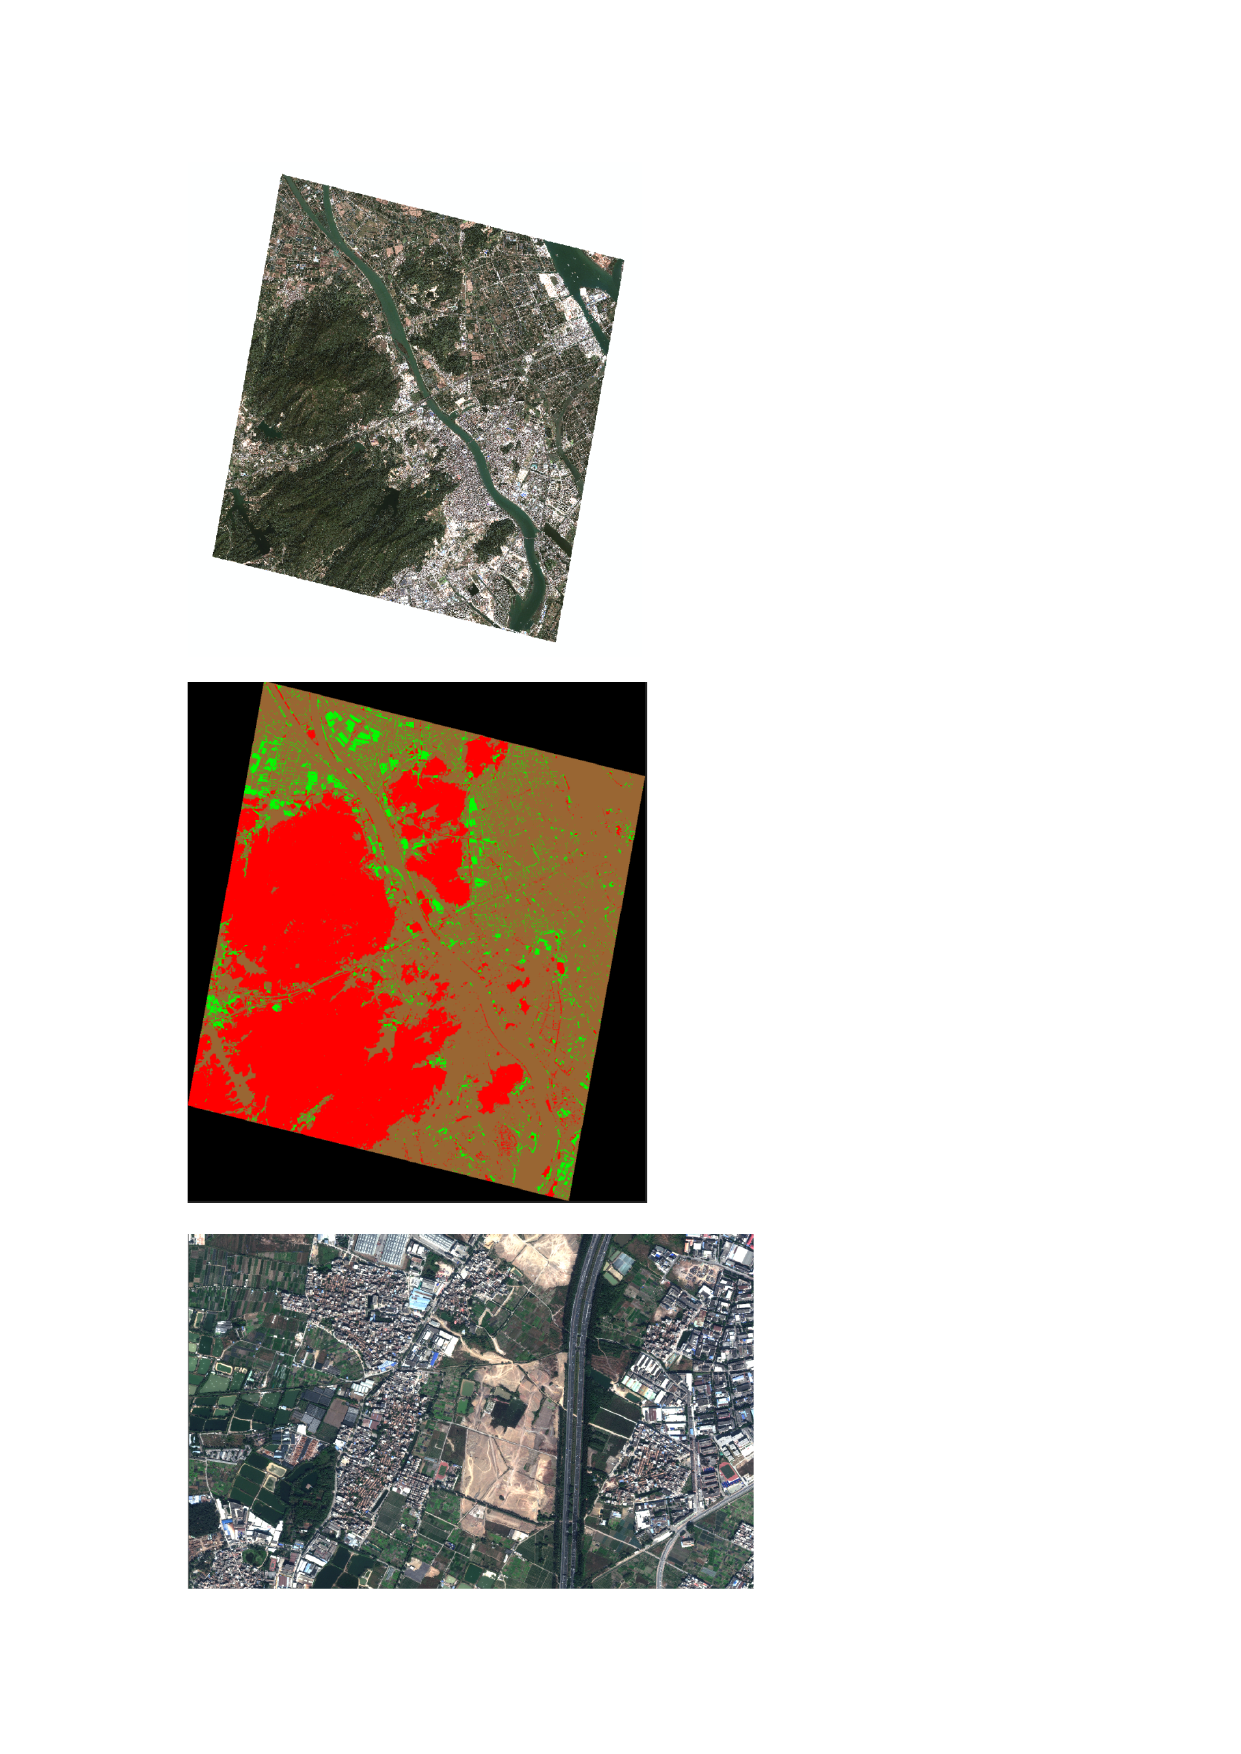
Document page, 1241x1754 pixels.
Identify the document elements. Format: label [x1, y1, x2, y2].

picture [187, 1234, 754, 1589]
picture [187, 682, 648, 1203]
picture [187, 162, 643, 657]
